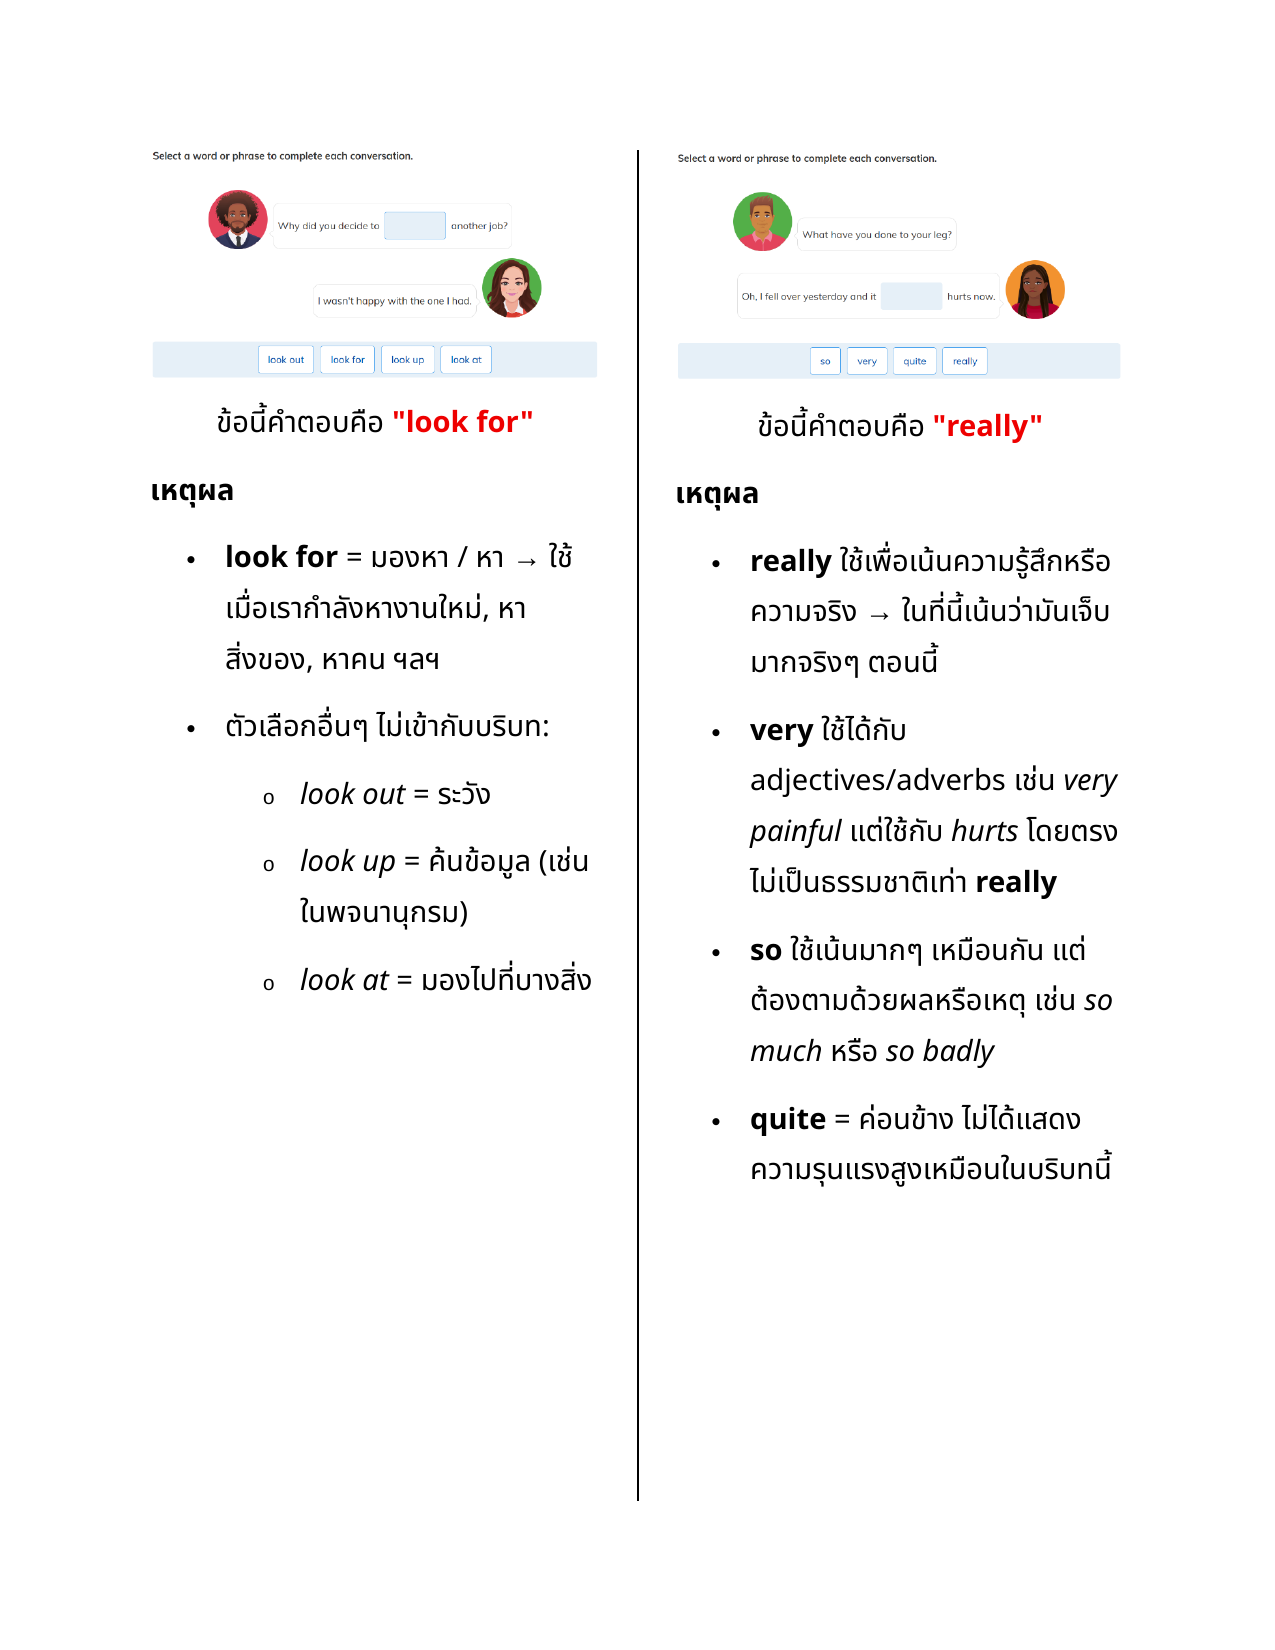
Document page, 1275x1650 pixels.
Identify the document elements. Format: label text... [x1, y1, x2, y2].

list look up = ค้นข้อมูล (เช่น ในพจนานุกรม) [262, 841, 600, 936]
list look out = ระวัง [262, 773, 600, 817]
list look at = มองไปที่บางสิ่ง [262, 959, 600, 1003]
list look for = มองหา / หา → ใช้เมื่อเรากำลังหางานใหม่, หาสิ่งของ, หาคน ฯลฯ [187, 537, 600, 682]
list really ใช้เพื่อเน้นความรู้สึกหรือความจริง → ในที่นี้เน้นว่ามันเจ็บมากจริงๆ ตอนนี้ [712, 540, 1125, 686]
picture [675, 150, 1125, 384]
list very ใช้ได้กับ adjectives/adverbs เช่น very painful แต่ใช้กับ hurts โดยตรงไม่เป็นธรรมชาติเท่า really [712, 709, 1125, 906]
text เหตุผล [150, 469, 600, 513]
list so ใช้เน้นมากๆ เหมือนกัน แต่ต้องตามด้วยผลหรือเหตุ เช่น so much หรือ so badly [712, 929, 1125, 1075]
list quite = ค่อนข้าง ไม่ได้แสดงความรุนแรงสูงเหมือนในบริบทนี้ [712, 1098, 1125, 1193]
text ข้อนี้คำตอบคือ "really" [675, 405, 1125, 449]
text ข้อนี้คำตอบคือ "look for" [150, 402, 600, 446]
text เหตุผล [675, 473, 1125, 517]
picture [150, 150, 600, 380]
list ตัวเลือกอื่นๆ ไม่เข้ากับบริบท: [187, 706, 600, 750]
